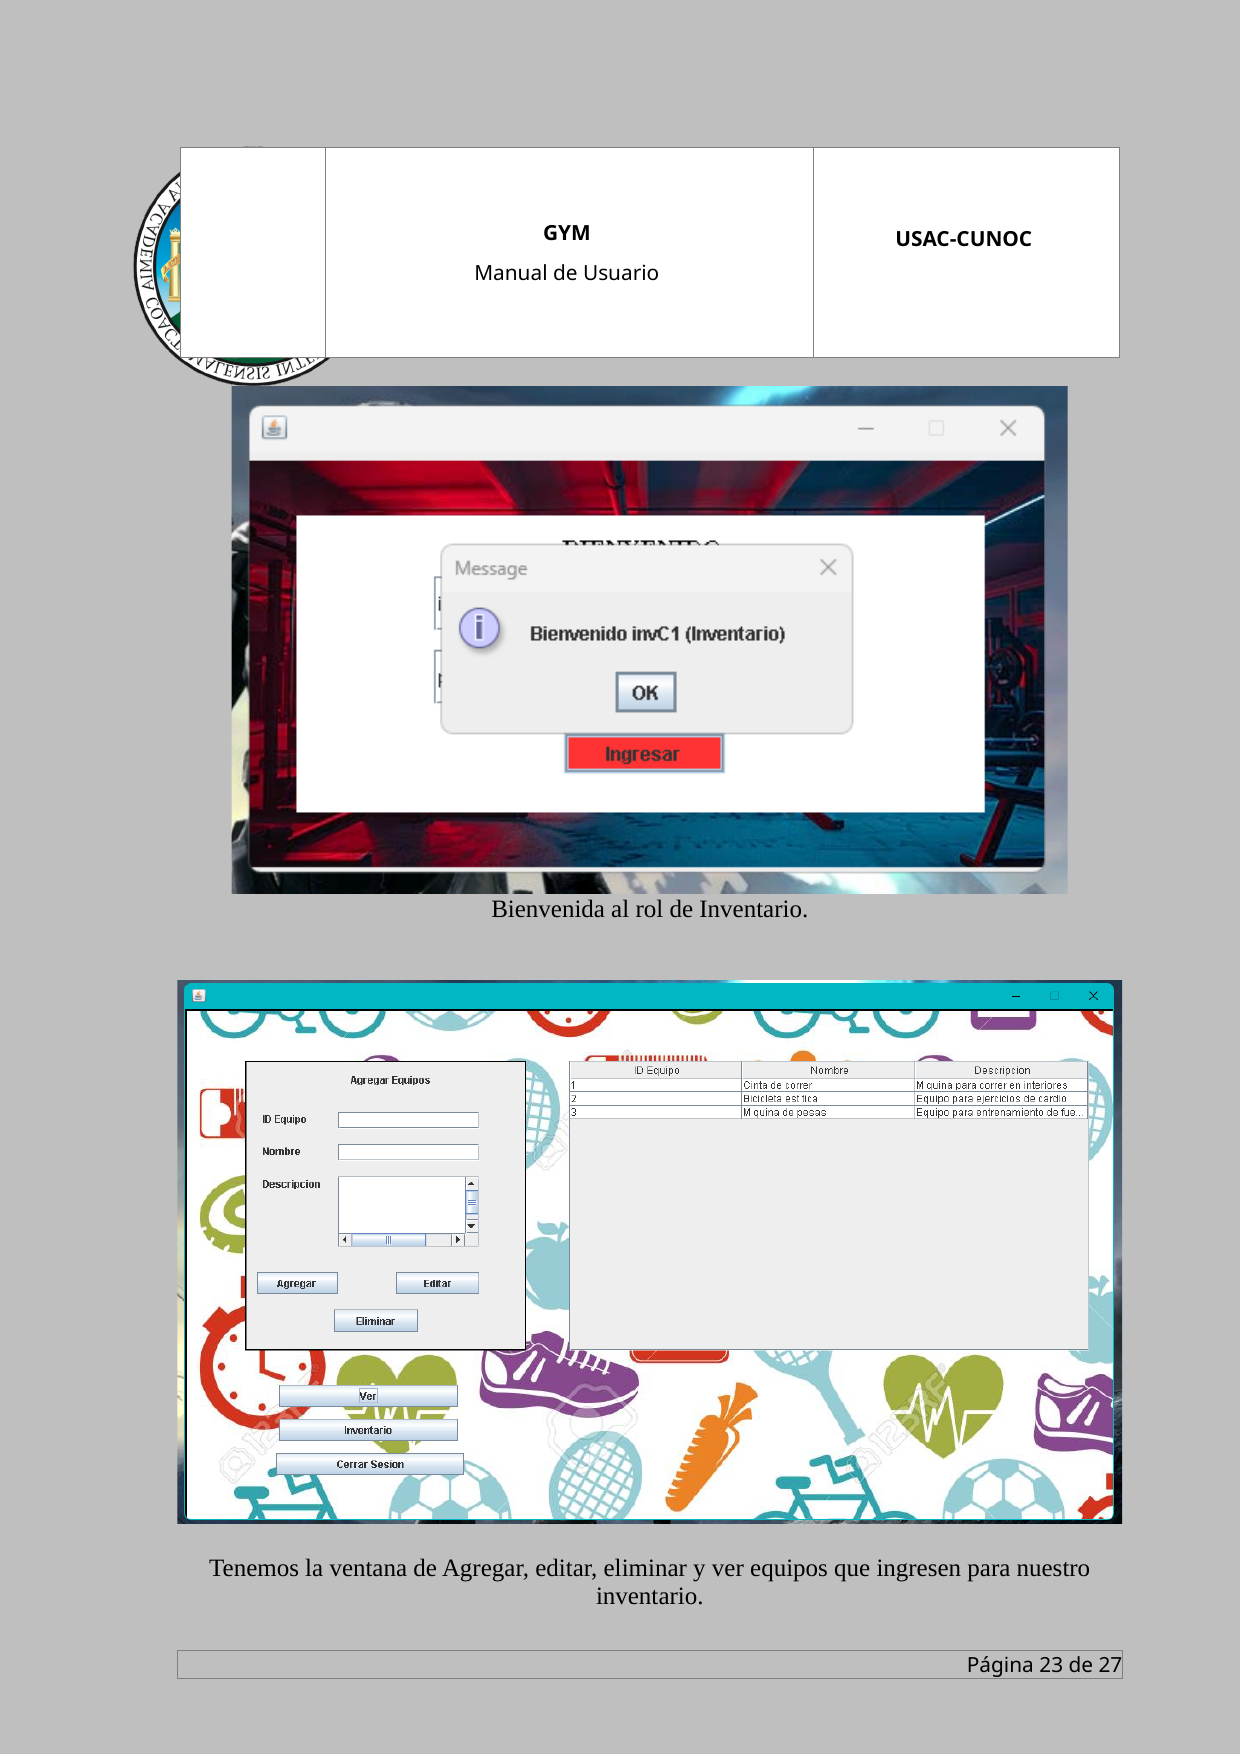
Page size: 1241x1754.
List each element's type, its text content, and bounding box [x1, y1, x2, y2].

text Tenemos la ventana de Agregar, editar, eliminar y ver equipos que ingresen para nuestro inventario. [177, 1553, 1122, 1610]
text Bienvenida al rol de Inventario. [177, 894, 1122, 923]
picture [177, 980, 1123, 1524]
picture [133, 146, 1068, 894]
